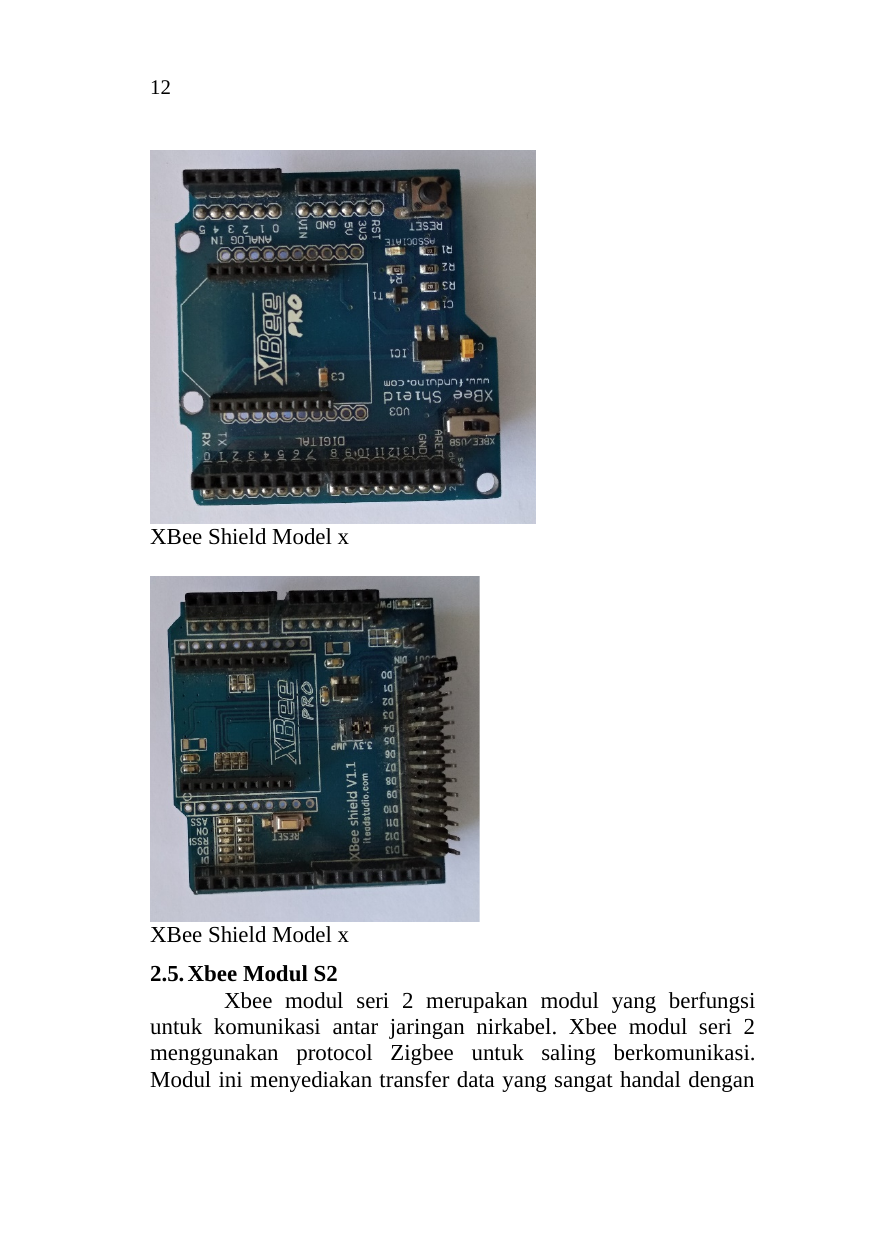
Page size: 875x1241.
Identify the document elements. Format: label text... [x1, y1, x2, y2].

picture [150, 576, 480, 922]
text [150, 987, 756, 1092]
picture [150, 150, 536, 524]
subtitle Xbee Modul S2 [150, 960, 756, 987]
text XBee Shield Model x [150, 523, 756, 550]
text XBee Shield Model x [150, 921, 756, 948]
